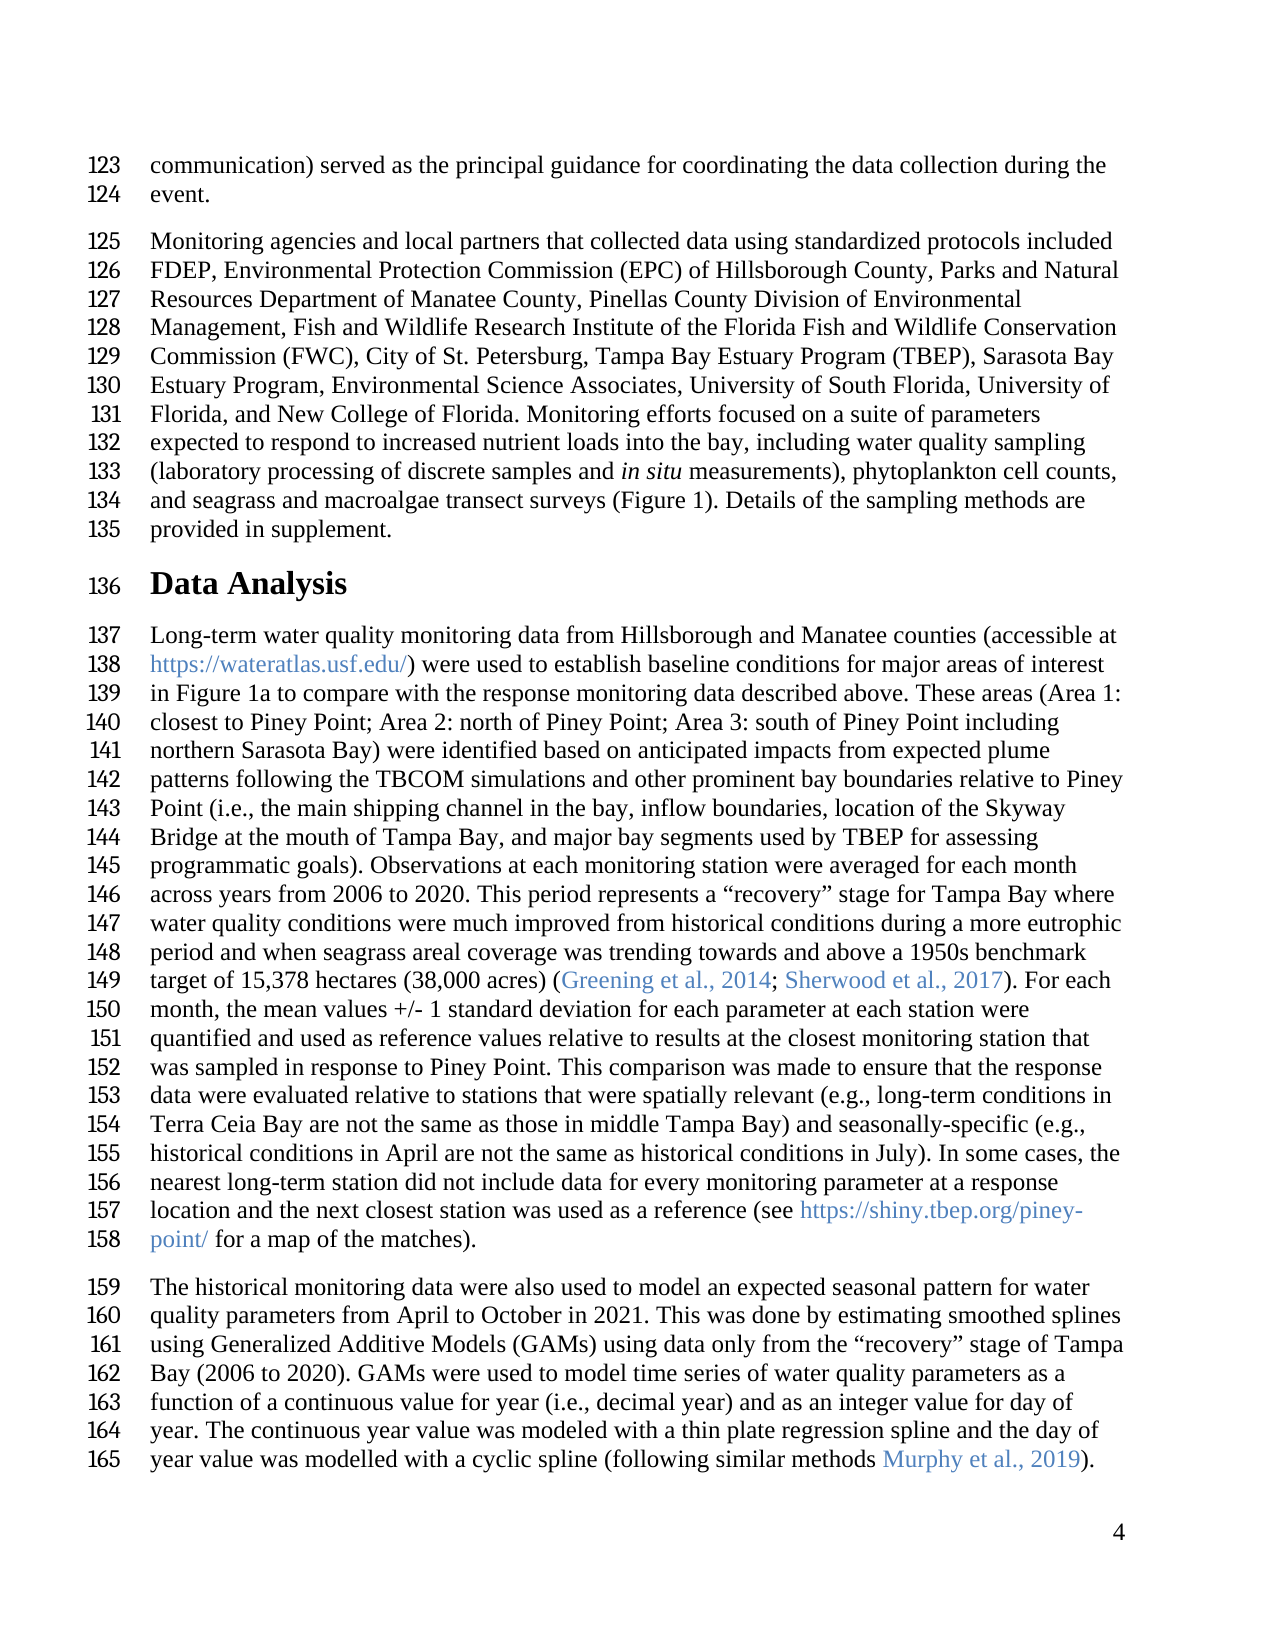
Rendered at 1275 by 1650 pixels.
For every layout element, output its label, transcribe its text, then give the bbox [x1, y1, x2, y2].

text Monitoring agencies and local partners that collected data using standardized protocols included FDEP, Environmental Protection Commission (EPC) of Hillsborough County, Parks and Natural Resources Department of Manatee County, Pinellas County Division of Environmental Management, Fish and Wildlife Research Institute of the Florida Fish and Wildlife Conservation Commission (FWC), City of St. Petersburg, Tampa Bay Estuary Program (TBEP), Sarasota Bay Estuary Program, Environmental Science Associates, University of South Florida, University of Florida, and New College of Florida. Monitoring efforts focused on a suite of parameters expected to respond to increased nutrient loads into the bay, including water quality sampling (laboratory processing of discrete samples and in situ measurements), phytoplankton cell counts, and seagrass and macroalgae transect surveys (Figure 1). Details of the sampling methods are provided in supplement. [150, 226, 1125, 542]
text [150, 150, 1125, 207]
subtitle Data Analysis [150, 563, 1125, 602]
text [150, 1272, 1125, 1473]
text Long-term water quality monitoring data from Hillsborough and Manatee counties (accessible at https://wateratlas.usf.edu/) were used to establish baseline conditions for major areas of interest in Figure 1a to compare with the response monitoring data described above. These areas (Area 1: closest to Piney Point; Area 2: north of Piney Point; Area 3: south of Piney Point including northern Sarasota Bay) were identified based on anticipated impacts from expected plume patterns following the TBCOM simulations and other prominent bay boundaries relative to Piney Point (i.e., the main shipping channel in the bay, inflow boundaries, location of the Skyway Bridge at the mouth of Tampa Bay, and major bay segments used by TBEP for assessing programmatic goals). Observations at each monitoring station were averaged for each month across years from 2006 to 2020. This period represents a “recovery” stage for Tampa Bay where water quality conditions were much improved from historical conditions during a more eutrophic period and when seagrass areal coverage was trending towards and above a 1950s benchmark target of 15,378 hectares (38,000 acres) (Greening et al., 2014; Sherwood et al., 2017). For each month, the mean values +/- 1 standard deviation for each parameter at each station were quantified and used as reference values relative to results at the closest monitoring station that was sampled in response to Piney Point. This comparison was made to ensure that the response data were evaluated relative to stations that were spatially relevant (e.g., long-term conditions in Terra Ceia Bay are not the same as those in middle Tampa Bay) and seasonally-specific (e.g., historical conditions in April are not the same as historical conditions in July). In some cases, the nearest long-term station did not include data for every monitoring parameter at a response location and the next closest station was used as a reference (see https://shiny.tbep.org/piney-point/ for a map of the matches). [150, 620, 1125, 1253]
